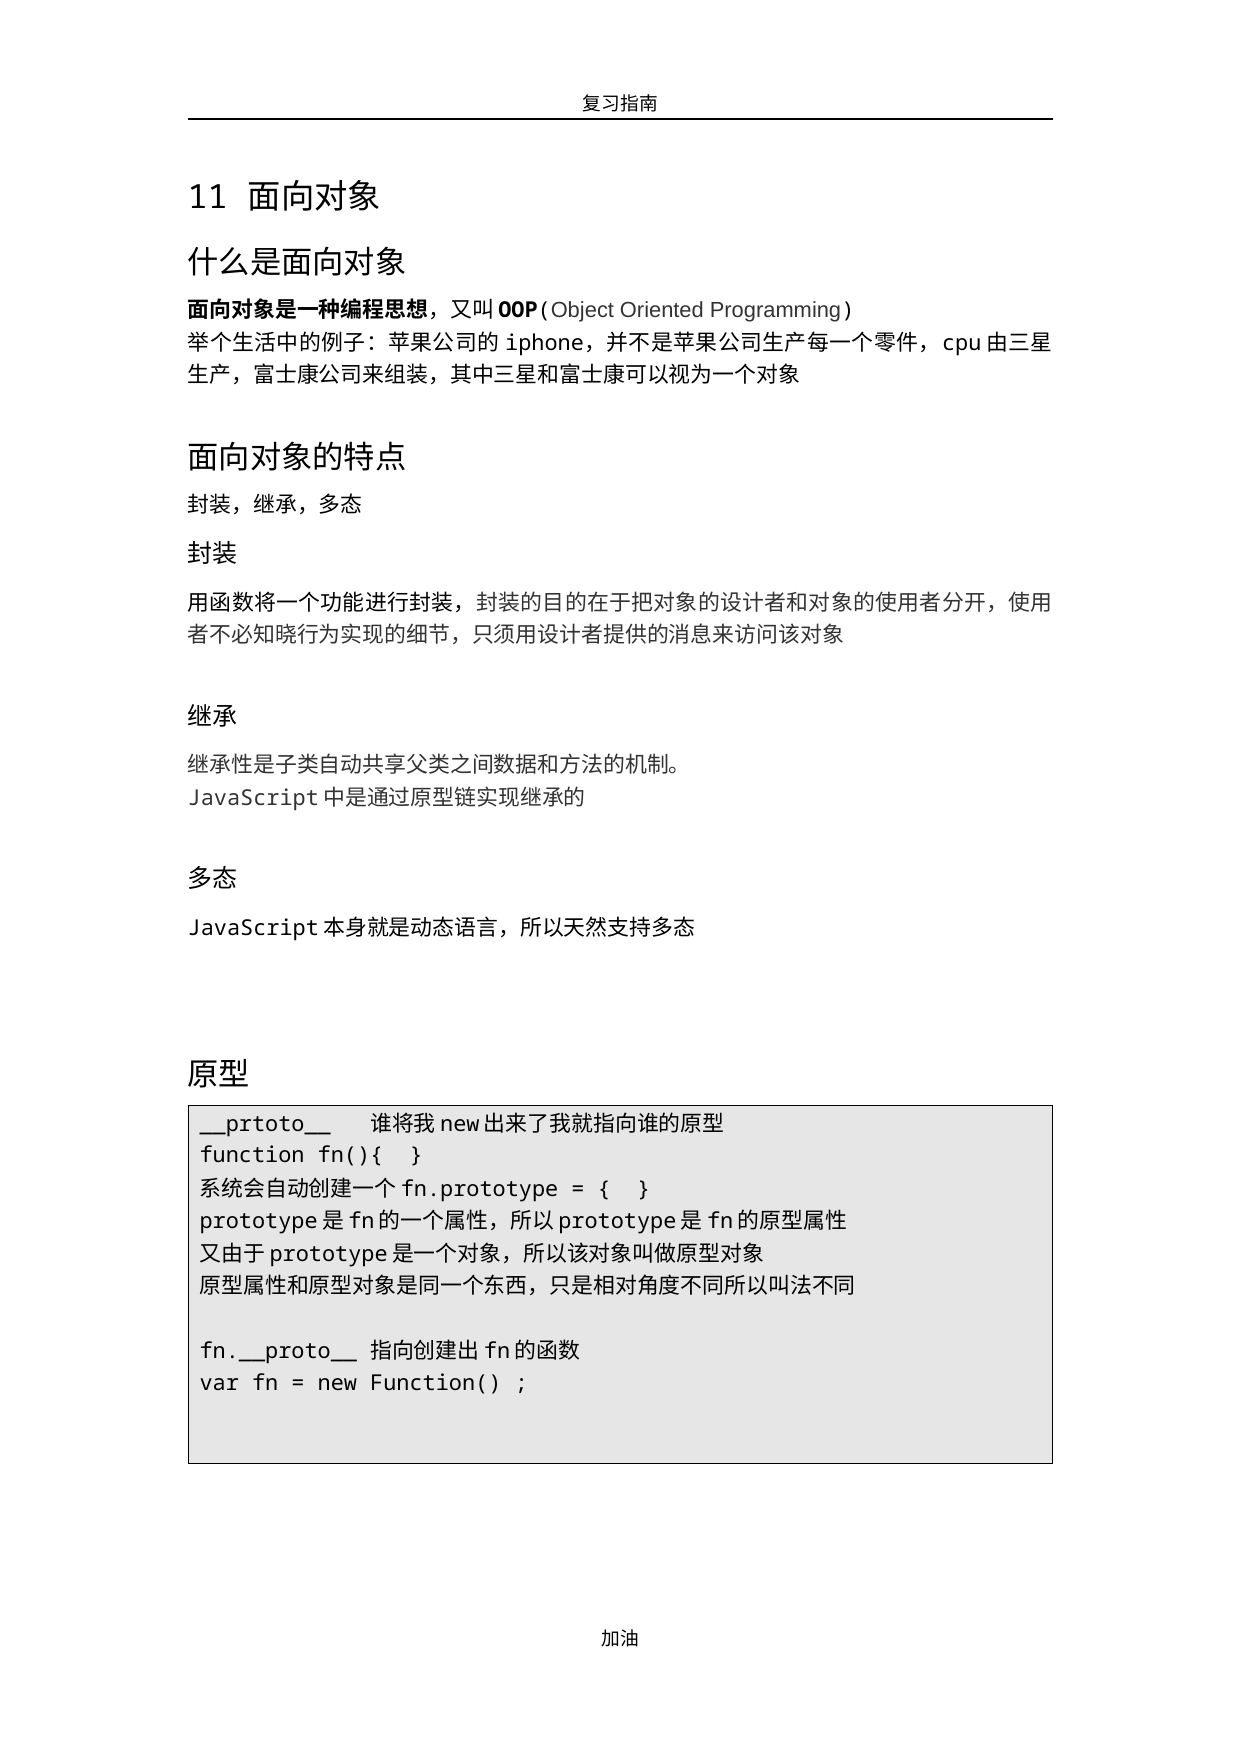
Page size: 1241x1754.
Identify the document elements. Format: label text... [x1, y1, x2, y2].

text 原型 [187, 1039, 1053, 1104]
text 举个生活中的例子：苹果公司的iphone，并不是苹果公司生产每一个零件，cpu由三星生产，富士康公司来组装，其中三星和富士康可以视为一个对象 [187, 324, 1053, 389]
text 封装，继承，多态 [187, 487, 1053, 519]
text 面向对象的特点 [187, 422, 1053, 487]
text 多态 [187, 844, 1053, 909]
text 封装 [187, 519, 1053, 584]
text JavaScript本身就是动态语言，所以天然支持多态 [187, 909, 1053, 942]
text 用函数将一个功能进行封装，封装的目的在于把对象的设计者和对象的使用者分开，使用者不必知晓行为实现的细节，只须用设计者提供的消息来访问该对象 [187, 584, 1053, 649]
text 11 面向对象 [187, 162, 1053, 227]
text 面向对象是一种编程思想，又叫OOP(Object Oriented Programming) [187, 292, 1053, 324]
text 什么是面向对象 [187, 227, 1053, 292]
table_header __prtoto__ 谁将我new出来了我就指向谁的原型 function fn(){ } 系统会自动创建一个fn.prototype = { } prototype是fn的一个属性，所以prototype是fn的原型属性 又由于prototype是一个对象，所以该对象叫做原型对象 原型属性和原型对象是同一个东西，只是相对角度不同所以叫法不同 fn.__proto__ 指向创建出fn的函数 var fn = new Function() ; [189, 1106, 1052, 1463]
text JavaScript中是通过原型链实现继承的 [187, 779, 1053, 812]
text 继承性是子类自动共享父类之间数据和方法的机制。 [187, 747, 1053, 779]
text 继承 [187, 682, 1053, 747]
